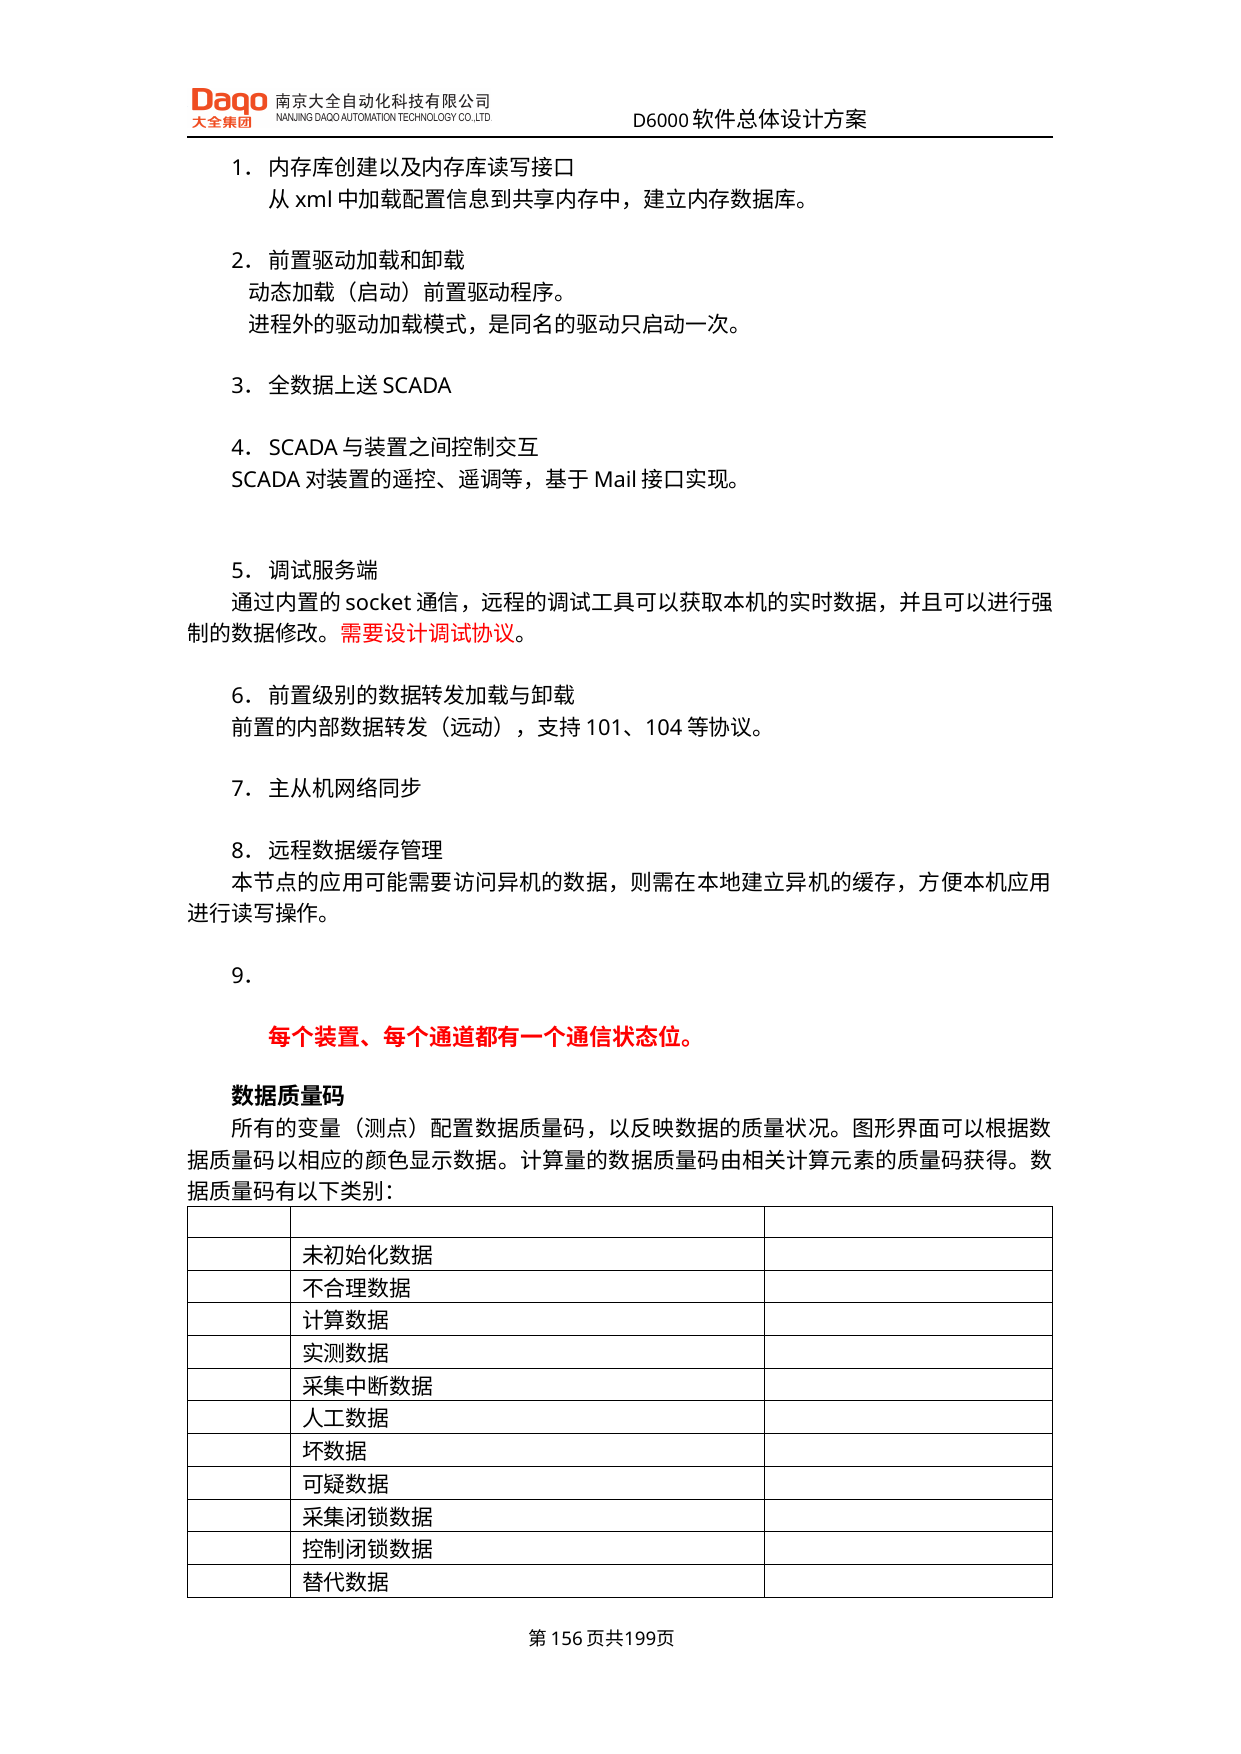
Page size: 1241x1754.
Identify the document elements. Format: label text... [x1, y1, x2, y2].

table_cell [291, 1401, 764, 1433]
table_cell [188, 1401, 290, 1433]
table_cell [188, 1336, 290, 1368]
text SCADA对装置的遥控、遥调等，基于Mail接口实现。 [187, 462, 1053, 493]
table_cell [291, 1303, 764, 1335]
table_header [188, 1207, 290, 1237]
text 进程外的驱动加载模式，是同名的驱动只启动一次。 [187, 307, 1053, 338]
text 动态加载（启动）前置驱动程序。 [187, 275, 1053, 307]
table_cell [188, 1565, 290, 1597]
list 从xml中加载配置信息到共享内存中，建立内存数据库。 [268, 182, 1053, 213]
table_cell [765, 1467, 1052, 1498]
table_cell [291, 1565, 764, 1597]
text 所有的变量（测点）配置数据质量码，以反映数据的质量状况。图形界面可以根据数据质量码以相应的颜色显示数据。计算量的数据质量码由相关计算元素的质量码获得。数据质量码有以下类别： [187, 1111, 1053, 1206]
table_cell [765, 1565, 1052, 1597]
text 数据质量码 [187, 1078, 1053, 1111]
text 前置的内部数据转发（远动），支持101、104等协议。 [187, 710, 1053, 741]
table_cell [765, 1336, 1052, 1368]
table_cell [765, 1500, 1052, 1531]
list 远程数据缓存管理 [231, 833, 1053, 864]
list 本节点的应用可能需要访问异机的数据，则需在本地建立异机的缓存，方便本机应用进行读写操作。 [187, 864, 1053, 928]
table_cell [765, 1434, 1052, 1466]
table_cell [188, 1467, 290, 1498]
list 主从机网络同步 [231, 771, 1053, 803]
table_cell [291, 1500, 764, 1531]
list 全数据上送SCADA [231, 368, 1053, 400]
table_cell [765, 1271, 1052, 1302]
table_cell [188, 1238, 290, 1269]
picture [187, 88, 492, 128]
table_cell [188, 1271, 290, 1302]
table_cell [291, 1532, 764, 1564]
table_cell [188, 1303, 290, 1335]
list 前置驱动加载和卸载 [231, 243, 1053, 275]
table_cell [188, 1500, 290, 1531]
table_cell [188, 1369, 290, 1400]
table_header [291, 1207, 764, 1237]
list SCADA与装置之间控制交互 [231, 430, 1053, 462]
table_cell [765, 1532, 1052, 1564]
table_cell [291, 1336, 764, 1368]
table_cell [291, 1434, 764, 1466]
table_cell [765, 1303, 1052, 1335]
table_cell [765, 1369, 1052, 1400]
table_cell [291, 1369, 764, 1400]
list 调试服务端 [231, 553, 1053, 585]
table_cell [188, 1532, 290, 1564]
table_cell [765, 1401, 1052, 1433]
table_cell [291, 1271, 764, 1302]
text 通过内置的socket通信，远程的调试工具可以获取本机的实时数据，并且可以进行强制的数据修改。需要设计调试协议。 [187, 585, 1053, 648]
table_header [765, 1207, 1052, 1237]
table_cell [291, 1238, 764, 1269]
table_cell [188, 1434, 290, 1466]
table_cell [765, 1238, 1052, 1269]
list 前置级别的数据转发加载与卸载 [231, 678, 1053, 710]
list 每个装置、每个通道都有一个通信状态位。 [268, 1019, 1053, 1052]
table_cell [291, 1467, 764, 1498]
list 内存库创建以及内存库读写接口 [231, 150, 1053, 182]
